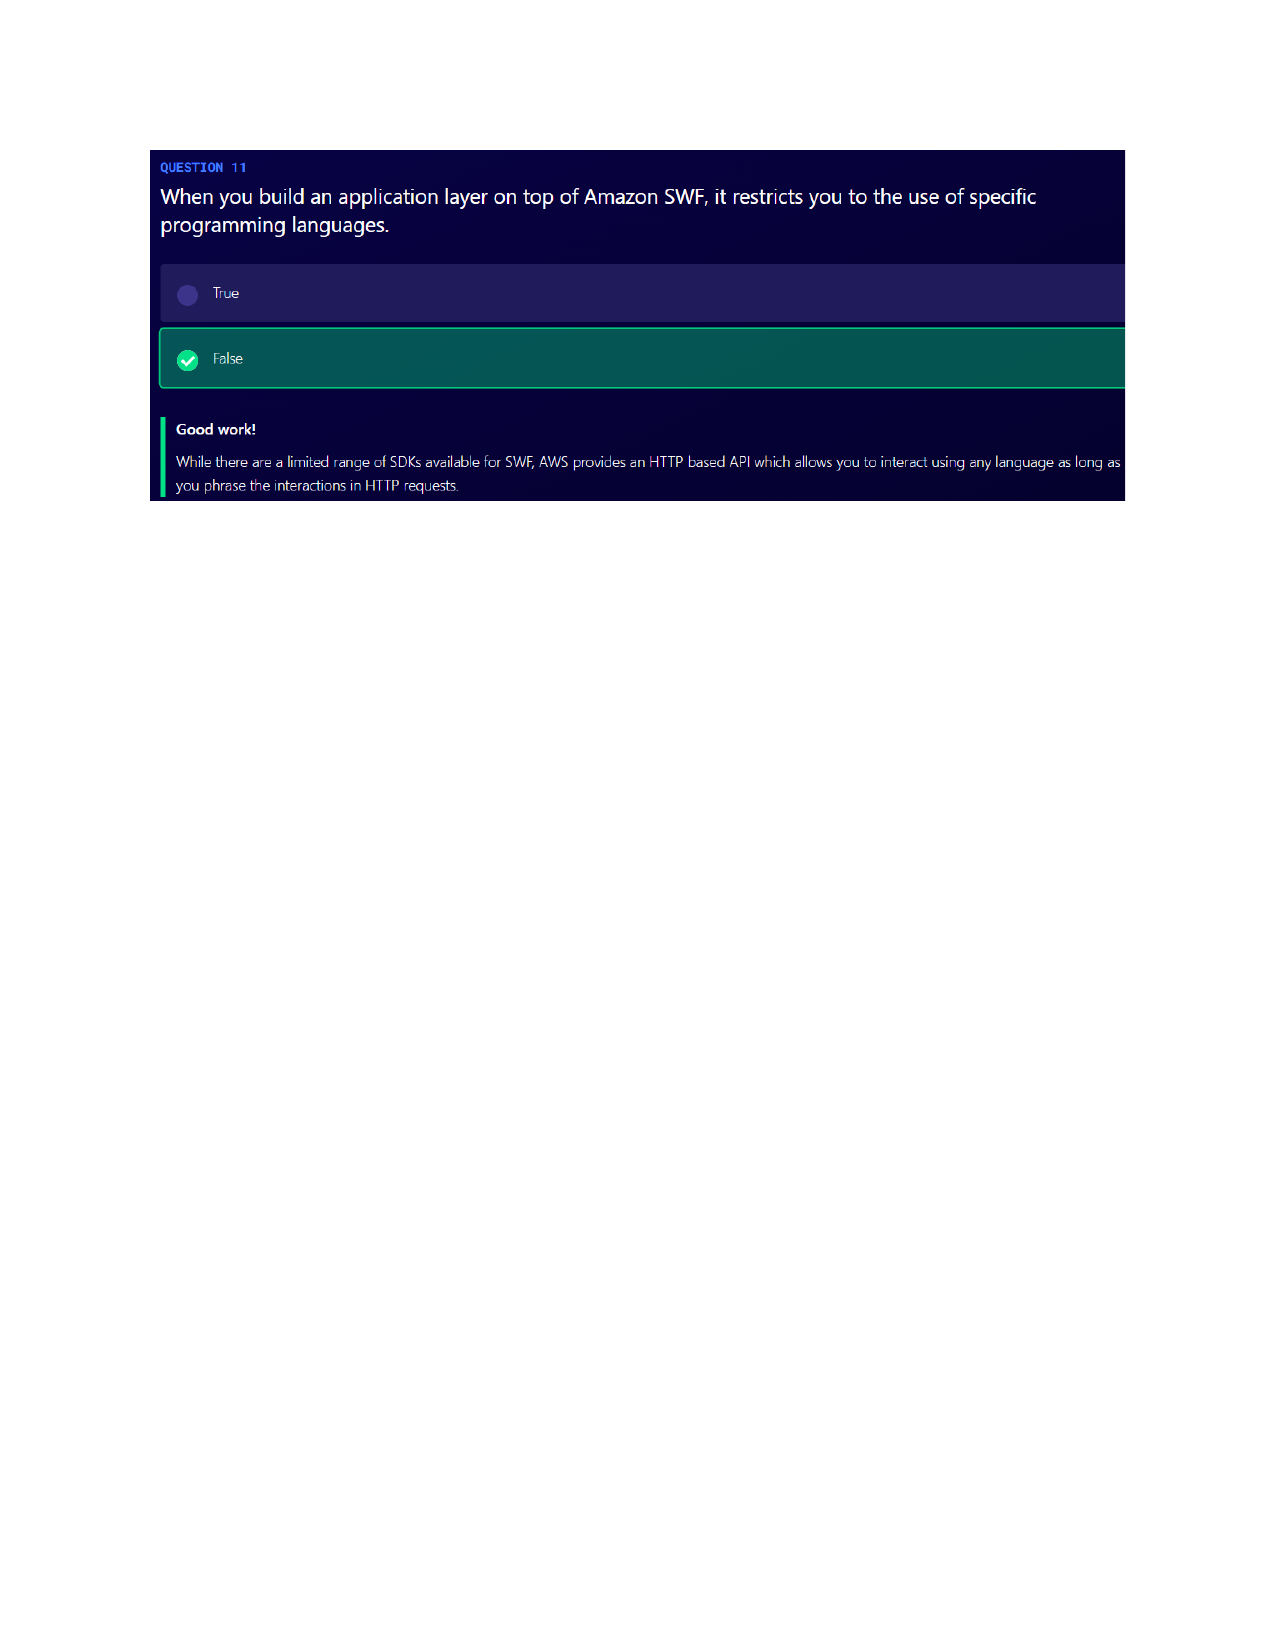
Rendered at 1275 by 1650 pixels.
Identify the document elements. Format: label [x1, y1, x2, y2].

picture [150, 150, 1125, 501]
